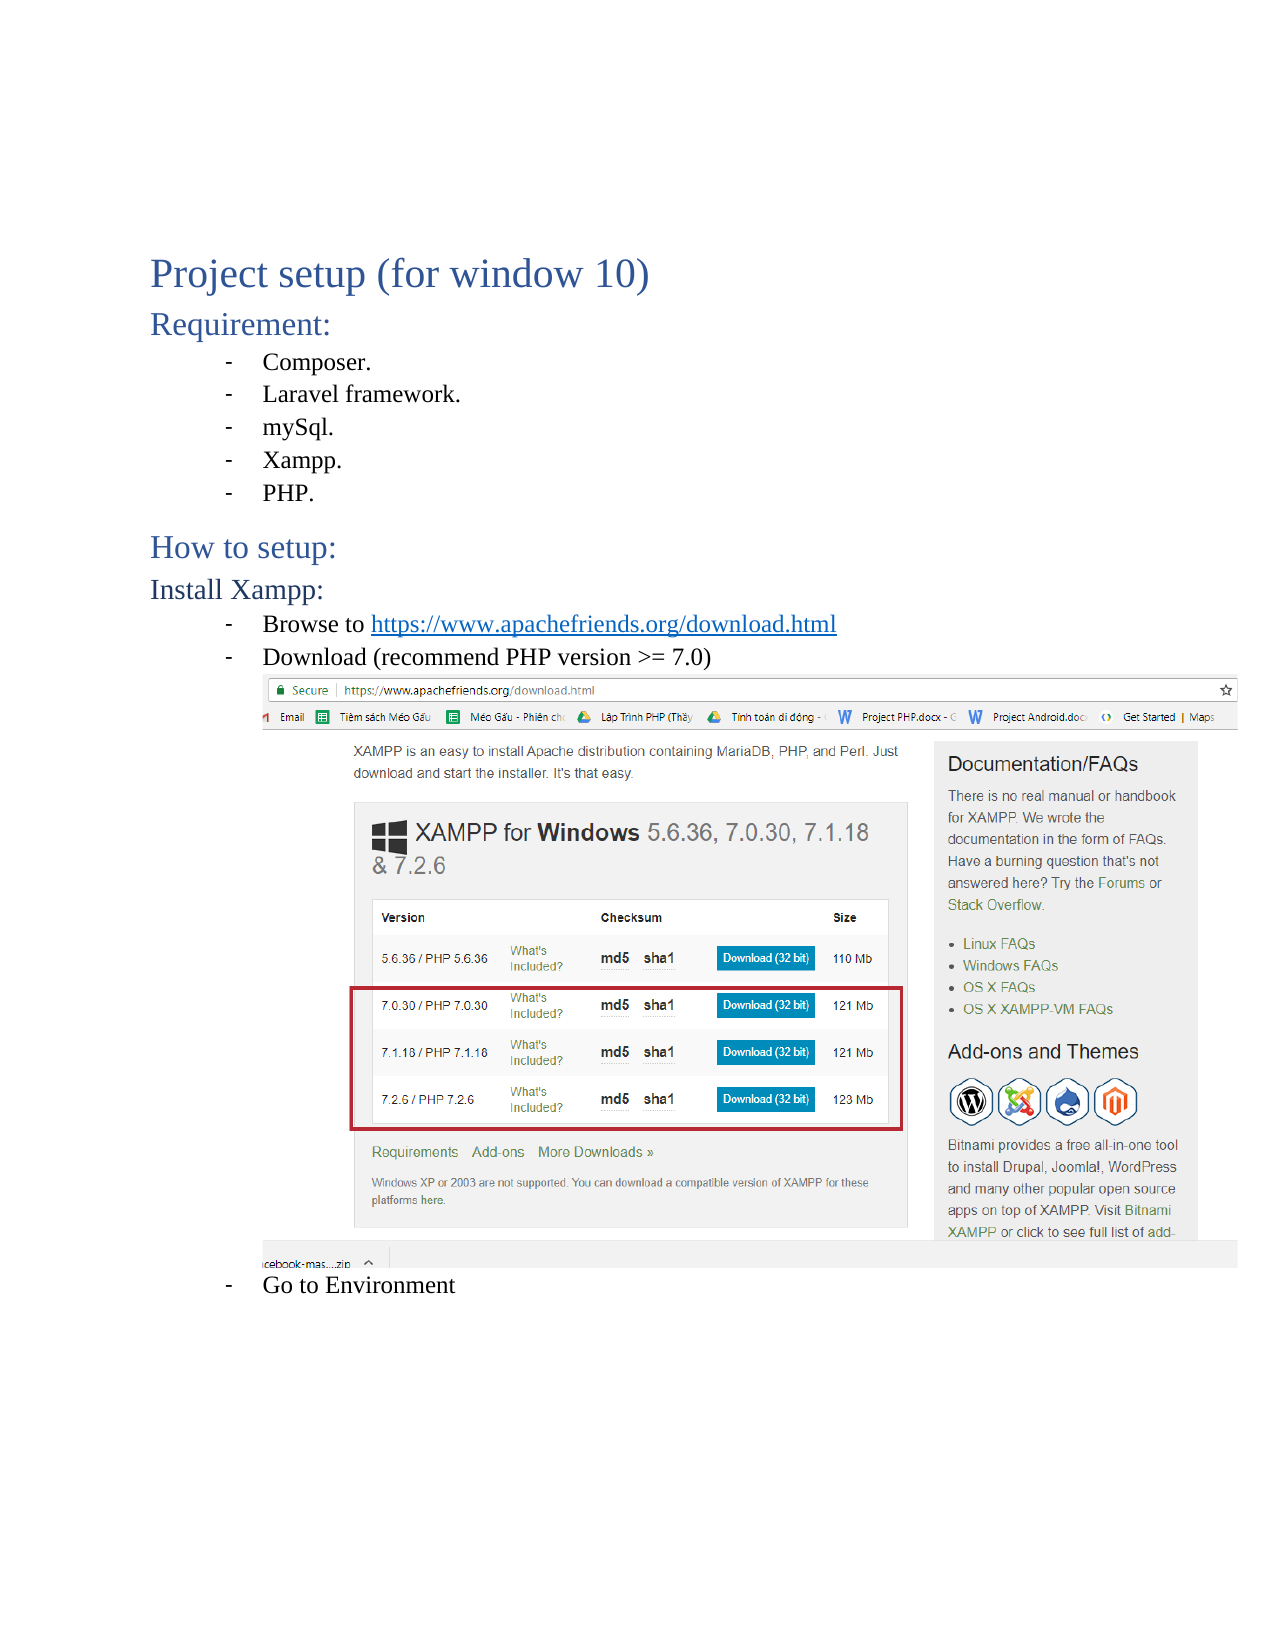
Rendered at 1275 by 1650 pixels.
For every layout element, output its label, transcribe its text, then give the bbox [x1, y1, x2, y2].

list Xampp. [225, 444, 1125, 475]
list PHP. [225, 477, 1125, 508]
picture [262, 674, 1238, 1268]
list Laravel framework. [225, 379, 1125, 409]
list mySql. [225, 412, 1125, 442]
subtitle Requirement: [150, 304, 1125, 343]
subtitle Project setup (for window 10) [150, 248, 1125, 296]
list Go to Environment [225, 1269, 1125, 1300]
subtitle Install Xampp: [150, 572, 1125, 606]
subtitle How to setup: [150, 527, 1125, 565]
list Composer. [225, 346, 1125, 376]
list Browse to https://www.apachefriends.org/download.html [225, 609, 1125, 639]
